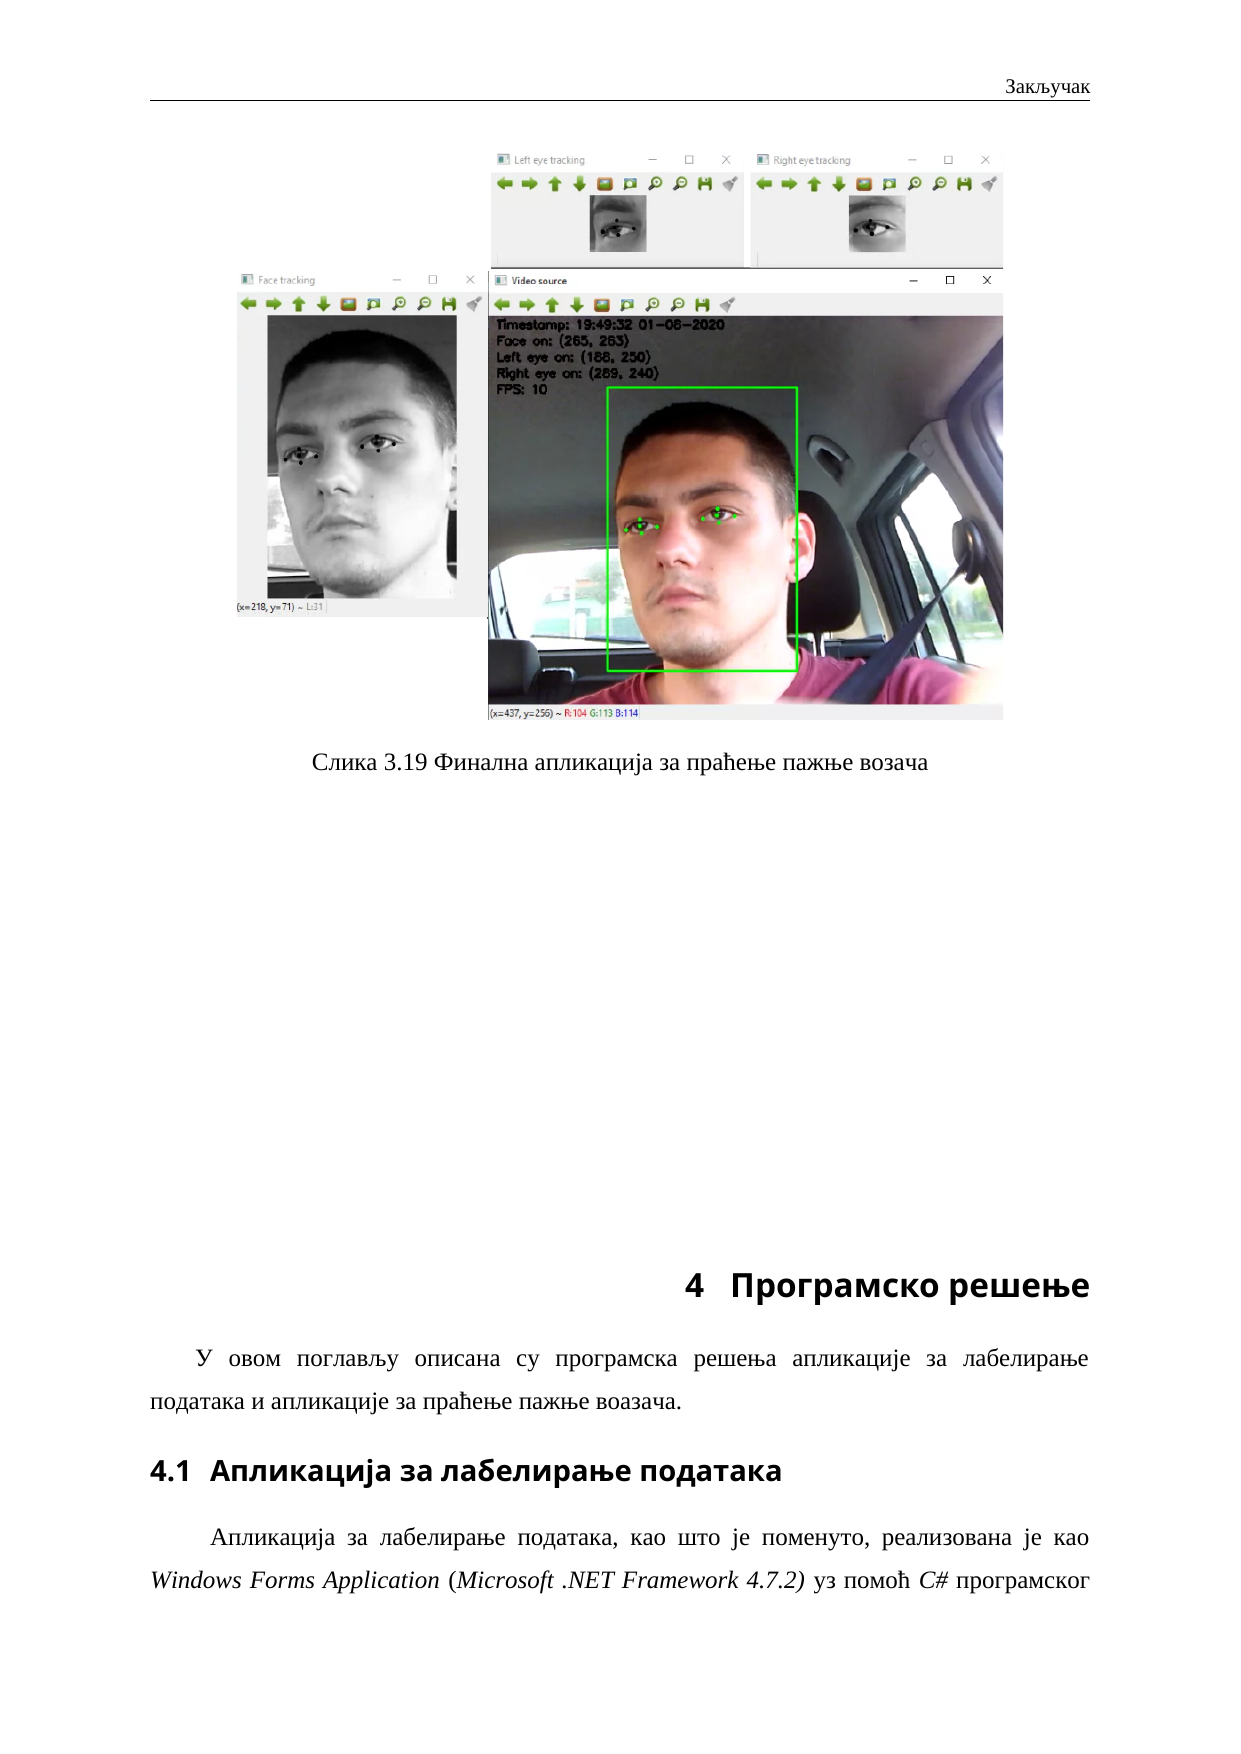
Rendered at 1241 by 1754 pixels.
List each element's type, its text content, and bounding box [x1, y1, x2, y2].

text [150, 1522, 1090, 1594]
text У овом поглављу описана су програмска решења апликације за лабелирање података и апликације за праћење пажње воазача. [150, 1343, 1090, 1415]
subtitle Програмско решење [150, 1262, 1090, 1308]
picture [237, 150, 1004, 720]
subtitle Апликација за лабелирање података [150, 1450, 1090, 1490]
